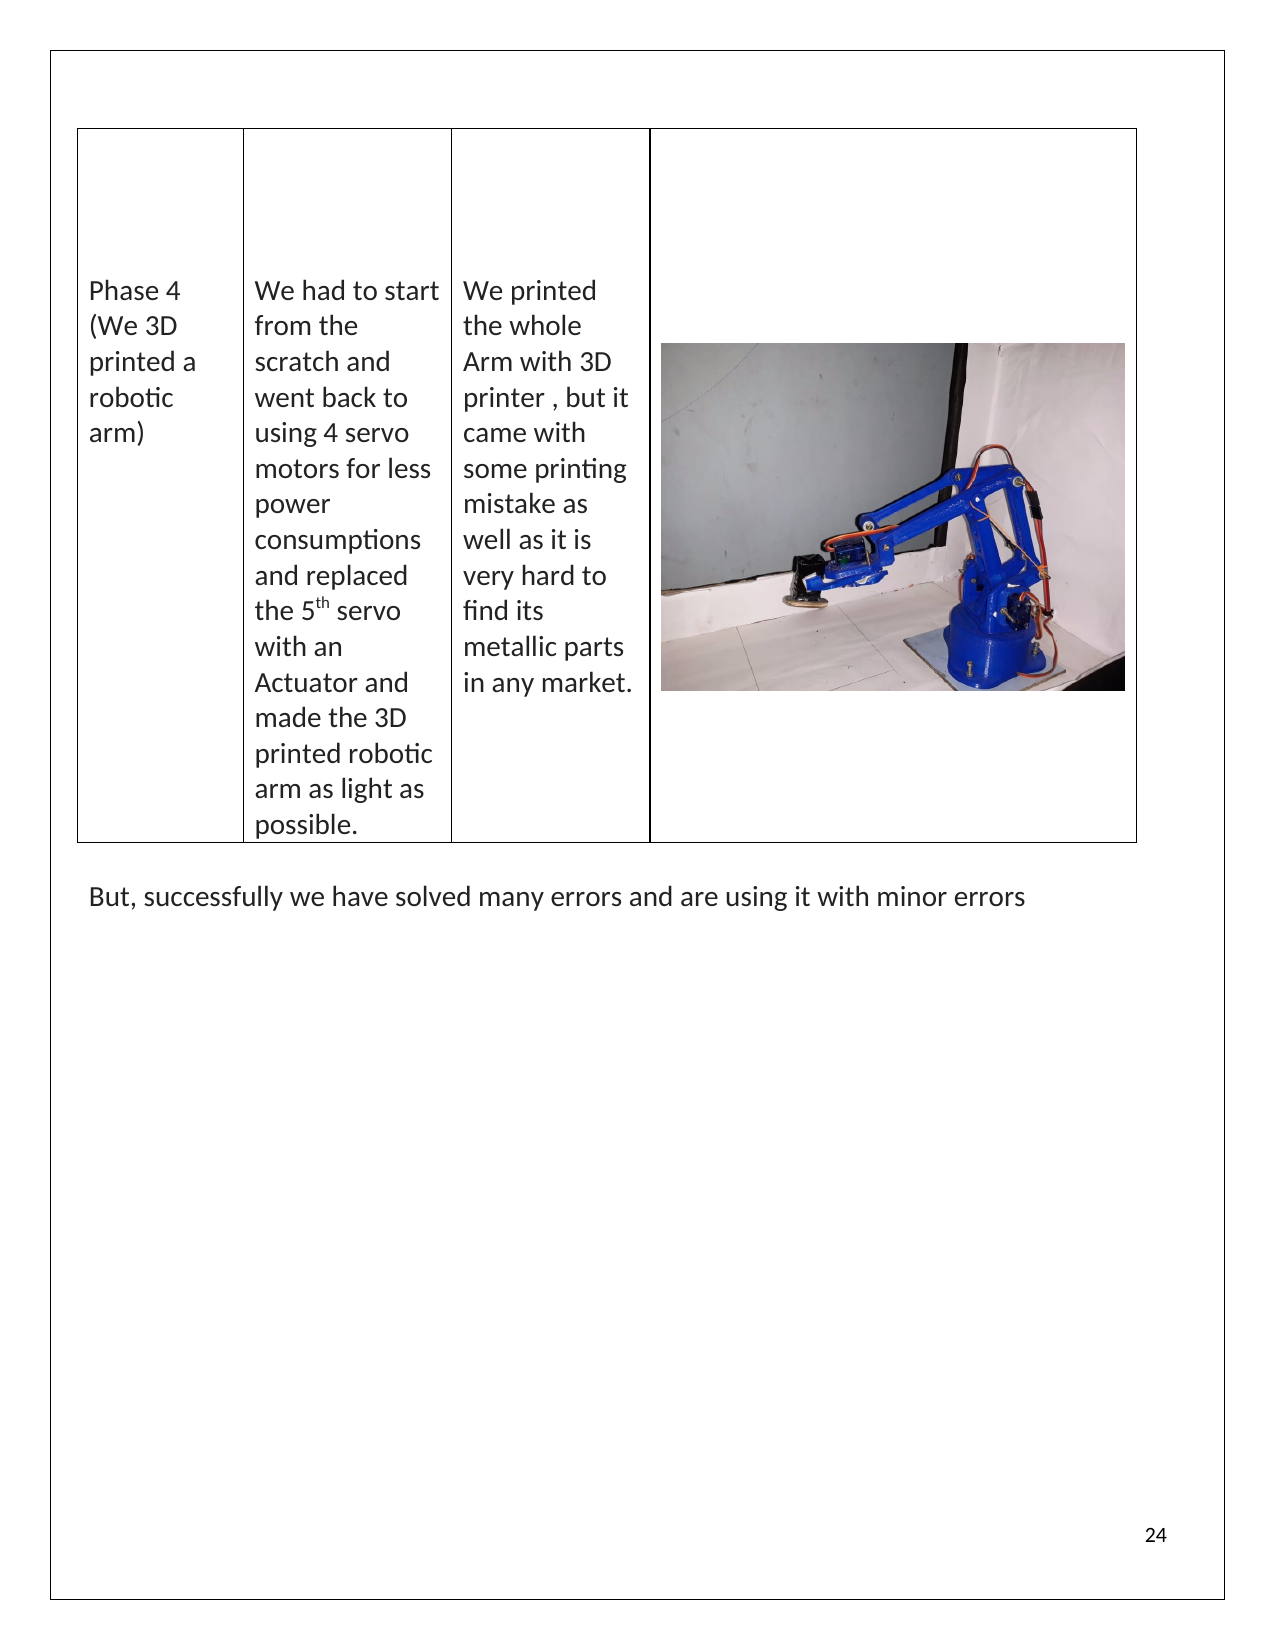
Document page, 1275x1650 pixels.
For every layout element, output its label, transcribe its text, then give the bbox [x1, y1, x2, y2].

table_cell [78, 129, 243, 842]
table_cell [651, 129, 1136, 842]
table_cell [244, 129, 451, 842]
picture [661, 343, 1125, 691]
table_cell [452, 129, 649, 842]
subtitle But, successfully we have solved many errors and are using it with minor errors [89, 878, 1167, 914]
